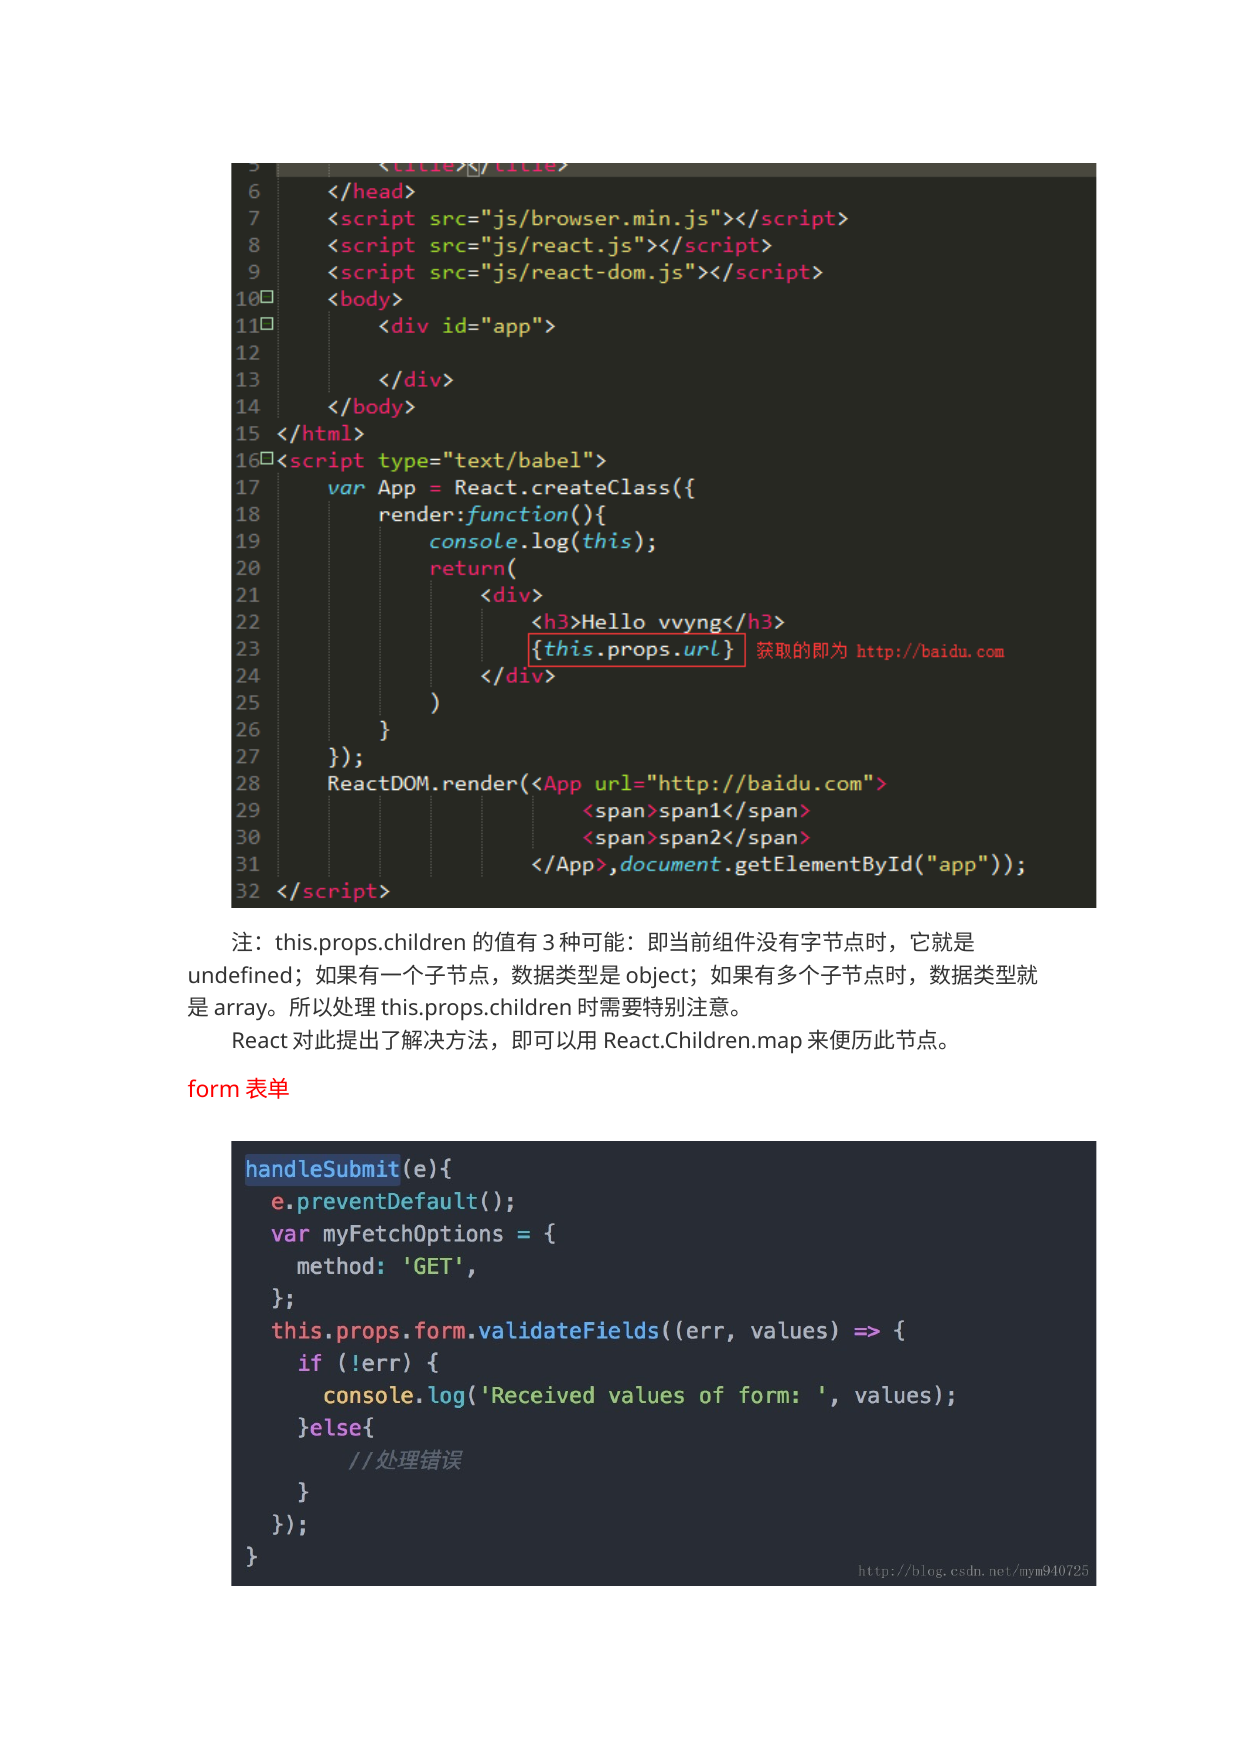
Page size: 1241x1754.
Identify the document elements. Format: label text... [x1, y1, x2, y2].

text form表单 [187, 1055, 1053, 1120]
text 注：this.props.children 的值有3种可能：即当前组件没有字节点时，它就是undefined；如果有一个子节点，数据类型是object；如果有多个子节点时，数据类型就是array。所以处理this.props.children时需要特别注意。 [187, 925, 1053, 1023]
picture [231, 163, 1097, 908]
picture [231, 1141, 1097, 1586]
text React对此提出了解决方法，即可以用React.Children.map来便历此节点。 [807, 1023, 1053, 1055]
